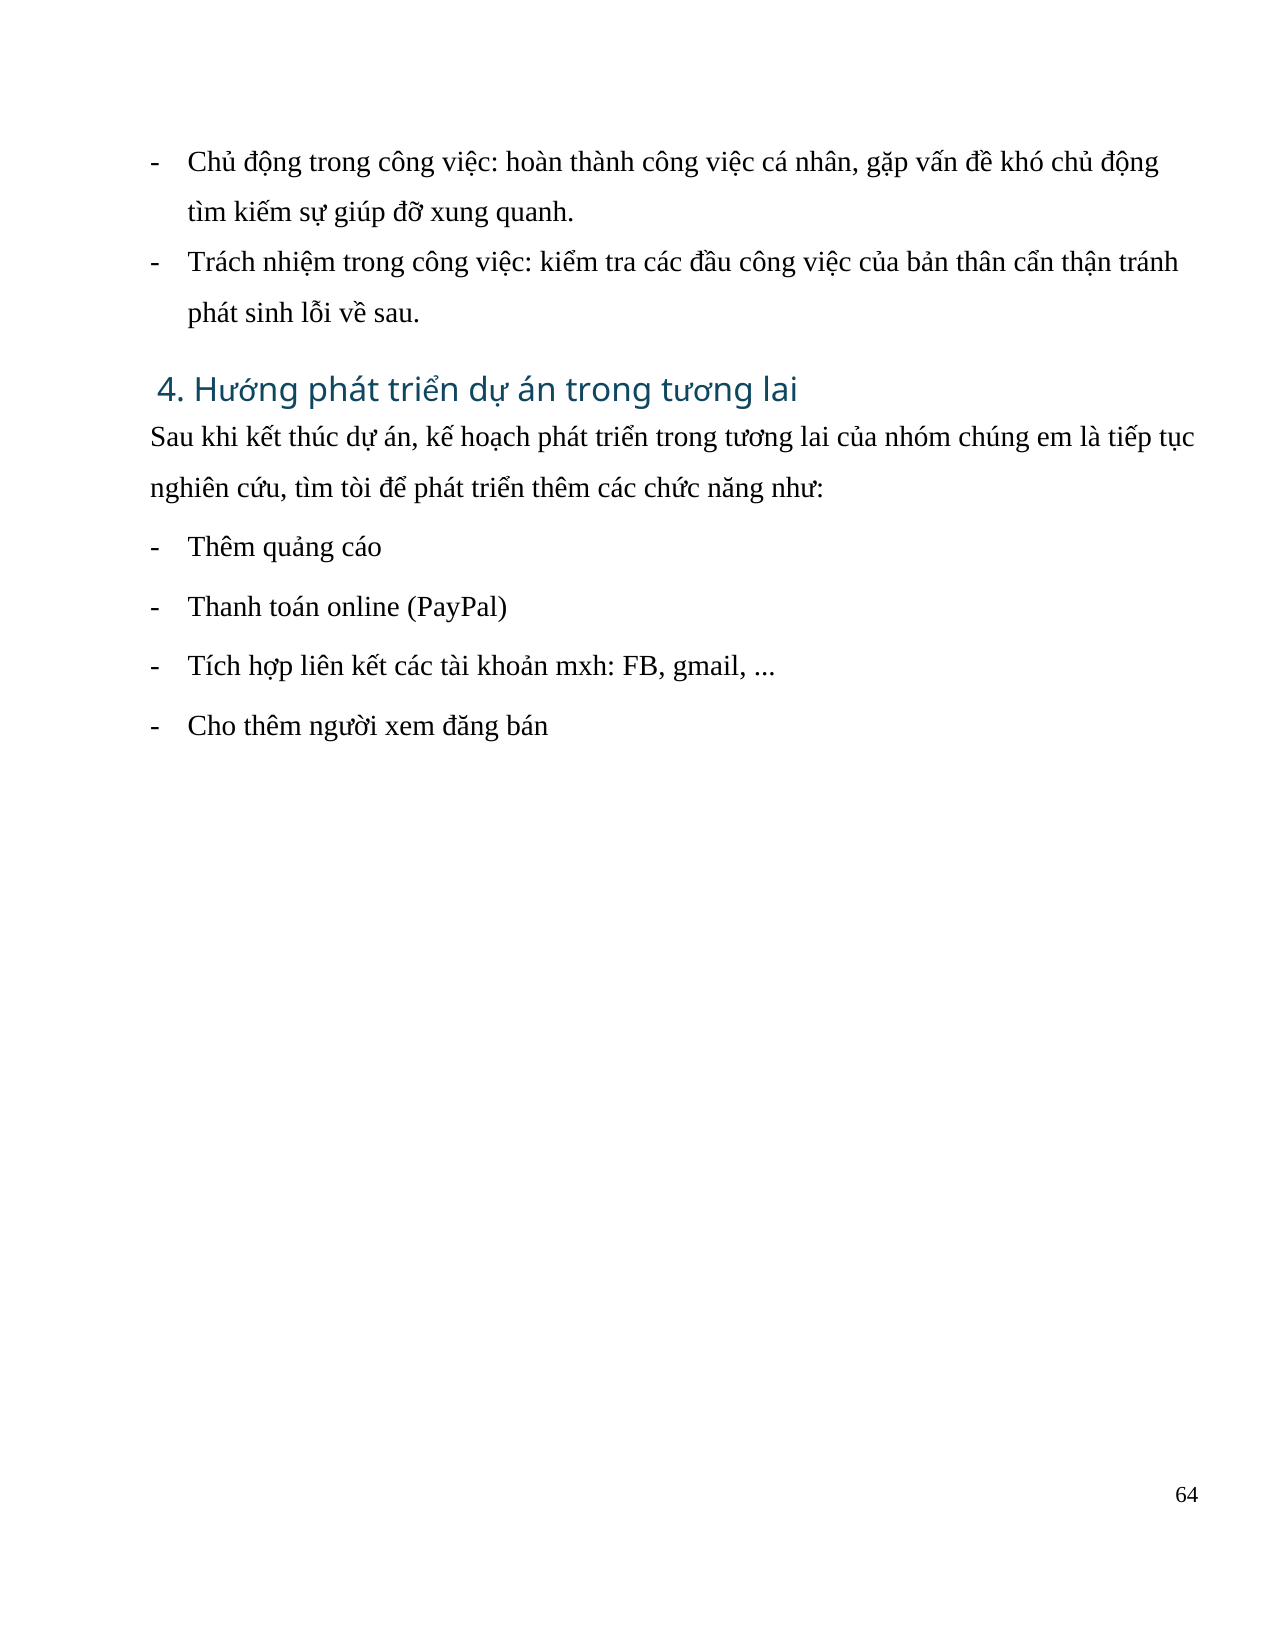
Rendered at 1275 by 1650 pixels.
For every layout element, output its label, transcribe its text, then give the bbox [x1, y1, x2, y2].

list Tích hợp liên kết các tài khoản mxh: FB, gmail, ... [150, 648, 1198, 682]
list Cho thêm người xem đăng bán [150, 708, 1198, 741]
list Thêm quảng cáo [150, 529, 1198, 563]
text Sau khi kết thúc dự án, kế hoạch phát triển trong tương lai của nhóm chúng em là tiếp tục nghiên cứu, tìm tòi để phát triển thêm các chức năng như: [150, 419, 1198, 503]
list Chủ động trong công việc: hoàn thành công việc cá nhân, gặp vấn đề khó chủ động tìm kiếm sự giúp đỡ xung quanh. [150, 144, 1198, 228]
subtitle 4. Hướng phát triển dự án trong tương lai [150, 366, 1198, 411]
list Thanh toán online (PayPal) [150, 589, 1198, 622]
list Trách nhiệm trong công việc: kiểm tra các đầu công việc của bản thân cẩn thận tránh phát sinh lỗi về sau. [150, 244, 1198, 328]
